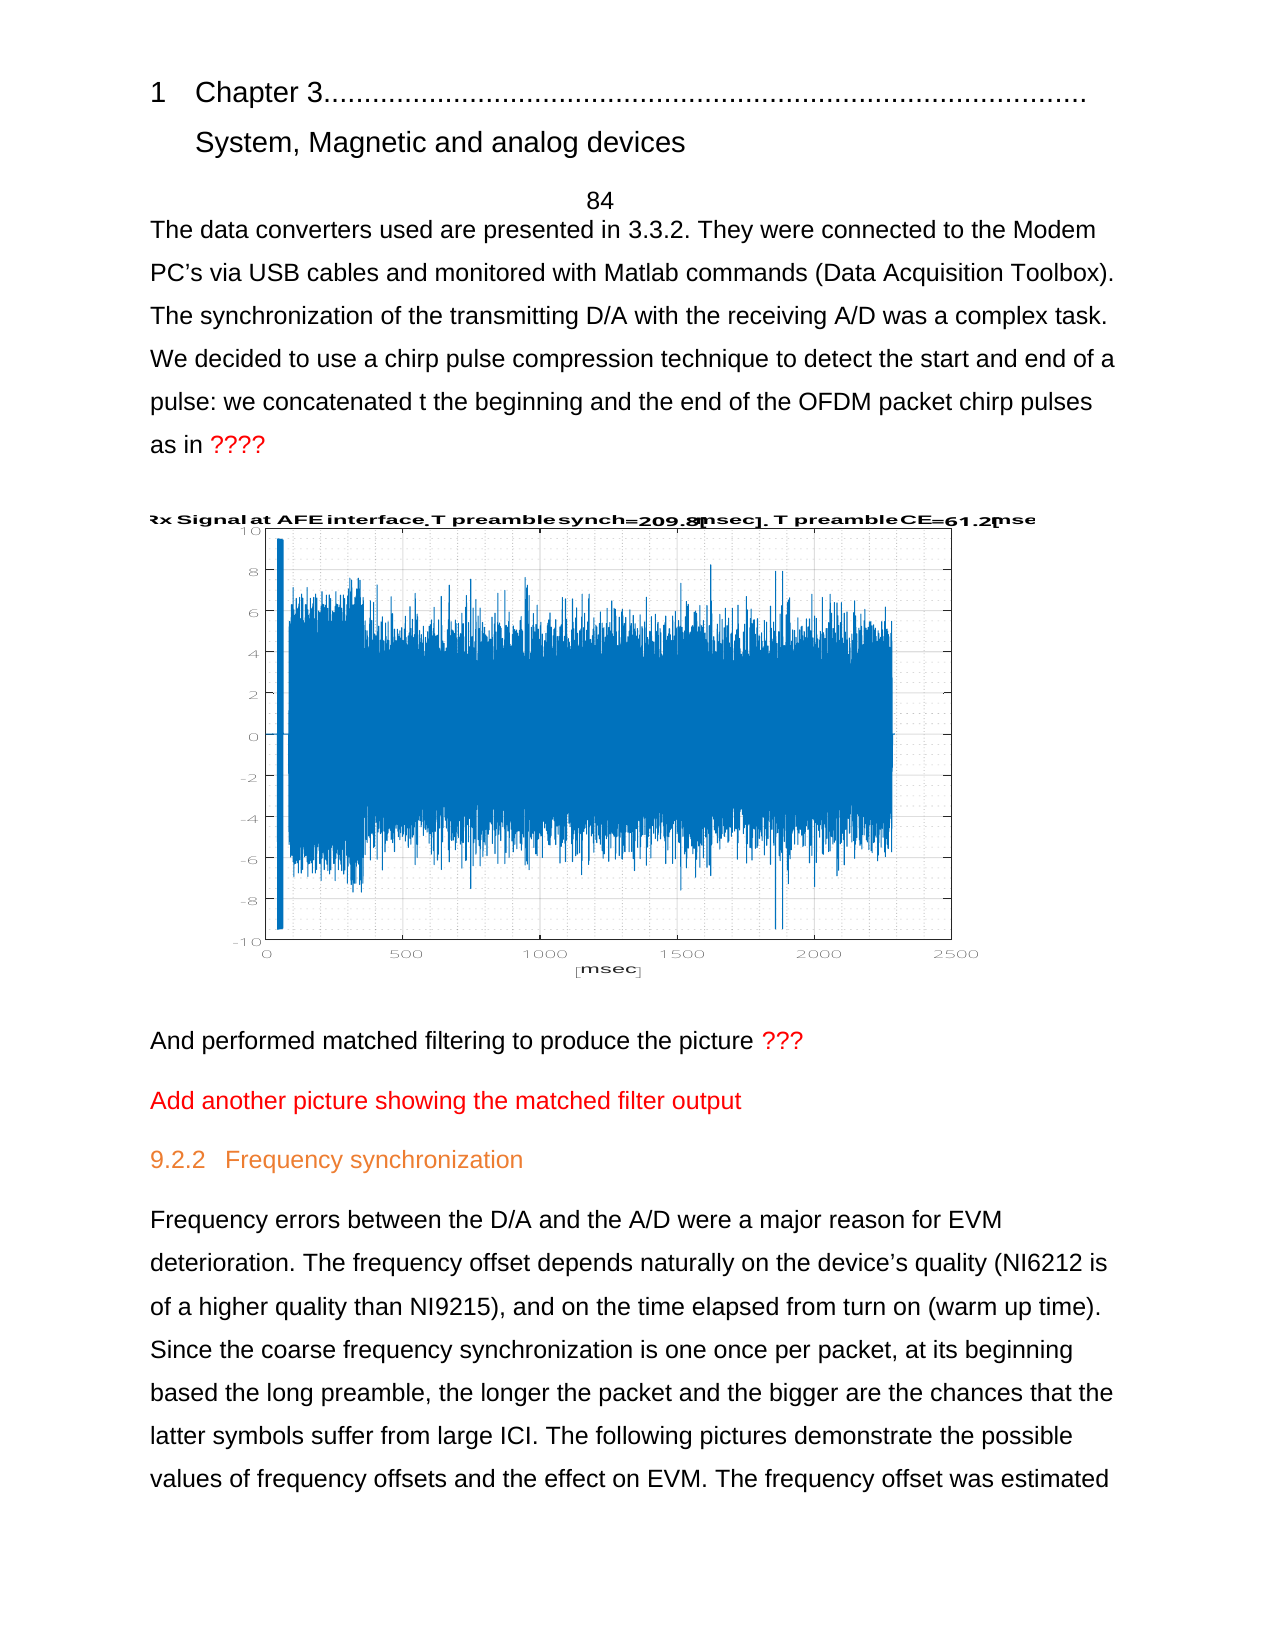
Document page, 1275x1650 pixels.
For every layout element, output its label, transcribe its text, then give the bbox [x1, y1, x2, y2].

text And performed matched filtering to produce the picture ??? [150, 1026, 1125, 1055]
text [150, 1205, 1125, 1493]
subtitle Frequency synchronization [150, 1146, 1125, 1174]
text The data converters used are presented in ‎3.3.2. They were connected to the Modem PC’s via USB cables and monitored with Matlab commands (Data Acquisition Toolbox). The synchronization of the transmitting D/A with the receiving A/D was a complex task. We decided to use a chirp pulse compression technique to detect the start and end of a pulse: we concatenated t the beginning and the end of the OFDM packet chirp pulses as in ???? [150, 215, 1125, 459]
text Add another picture showing the matched filter output [150, 1086, 1125, 1114]
